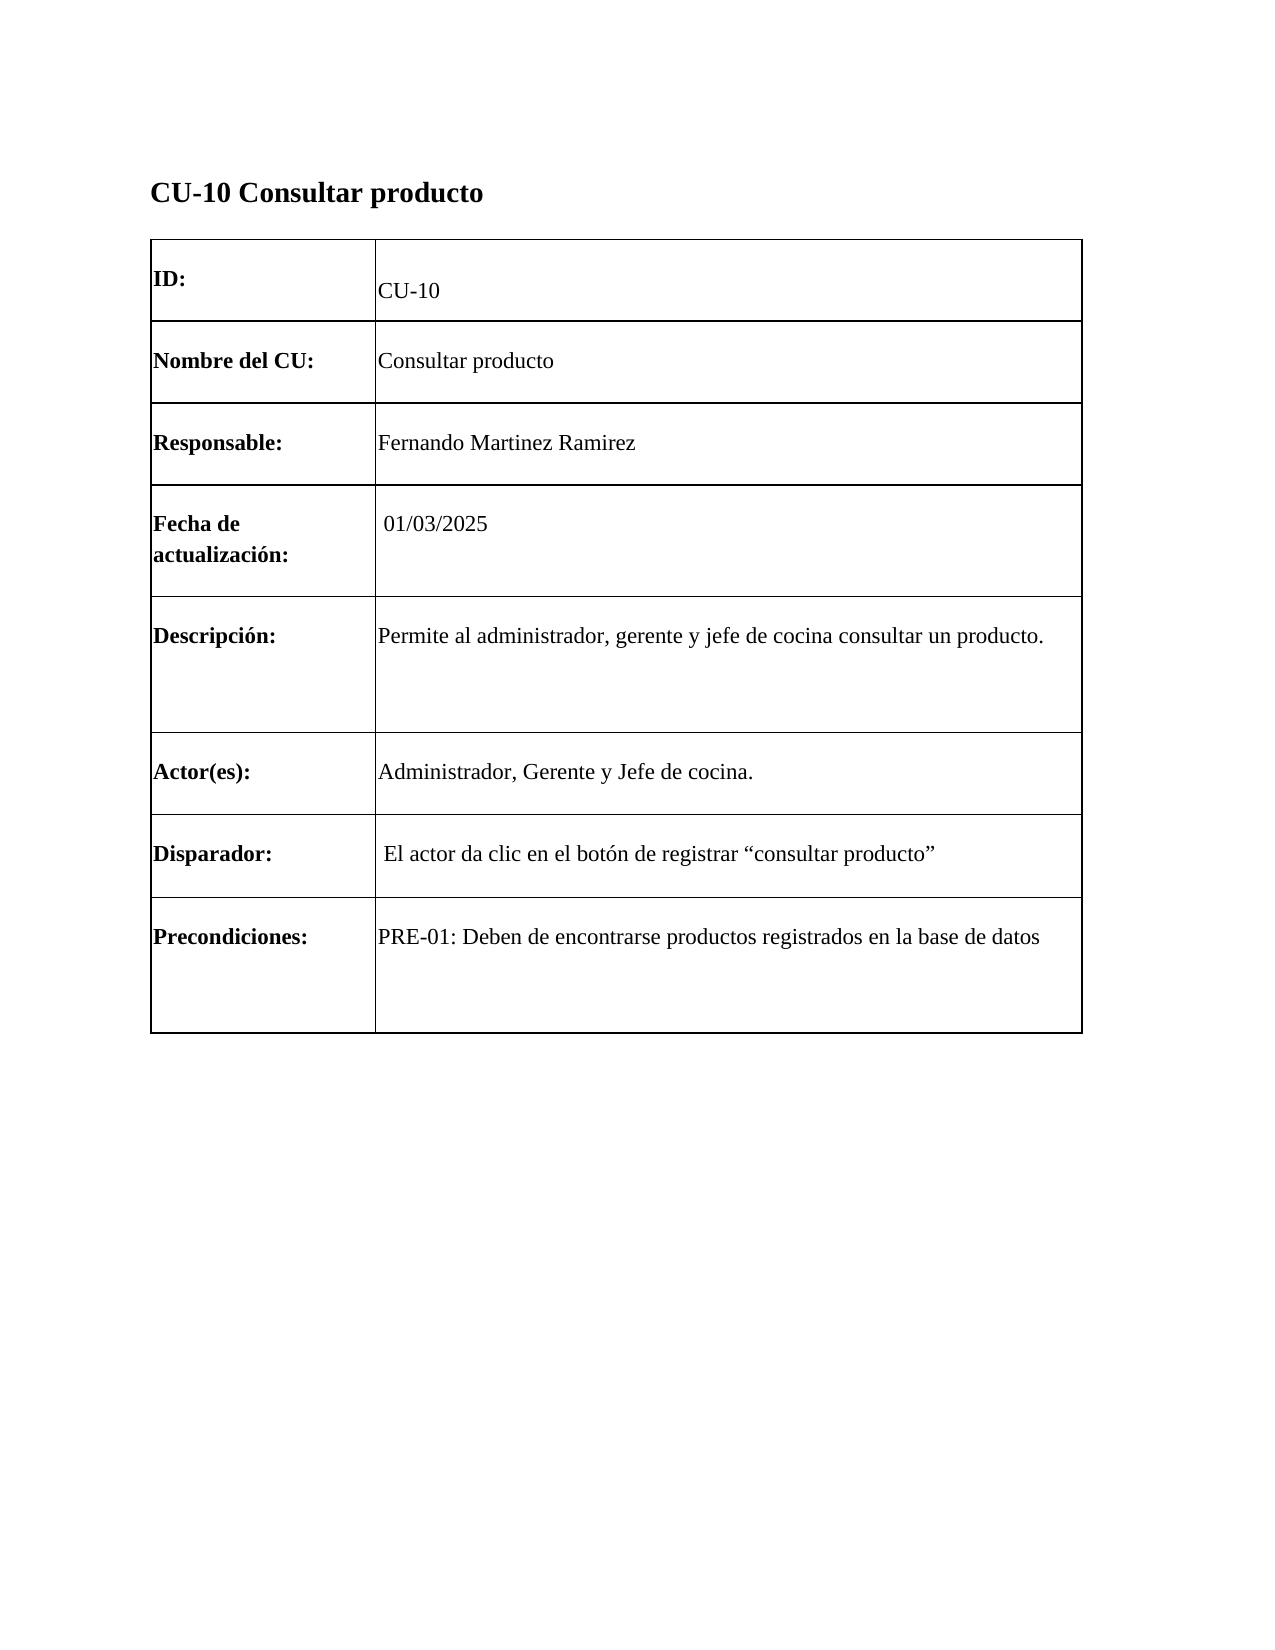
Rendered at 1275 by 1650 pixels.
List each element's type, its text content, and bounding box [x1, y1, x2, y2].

subtitle CU-10 Consultar producto [150, 175, 1125, 208]
